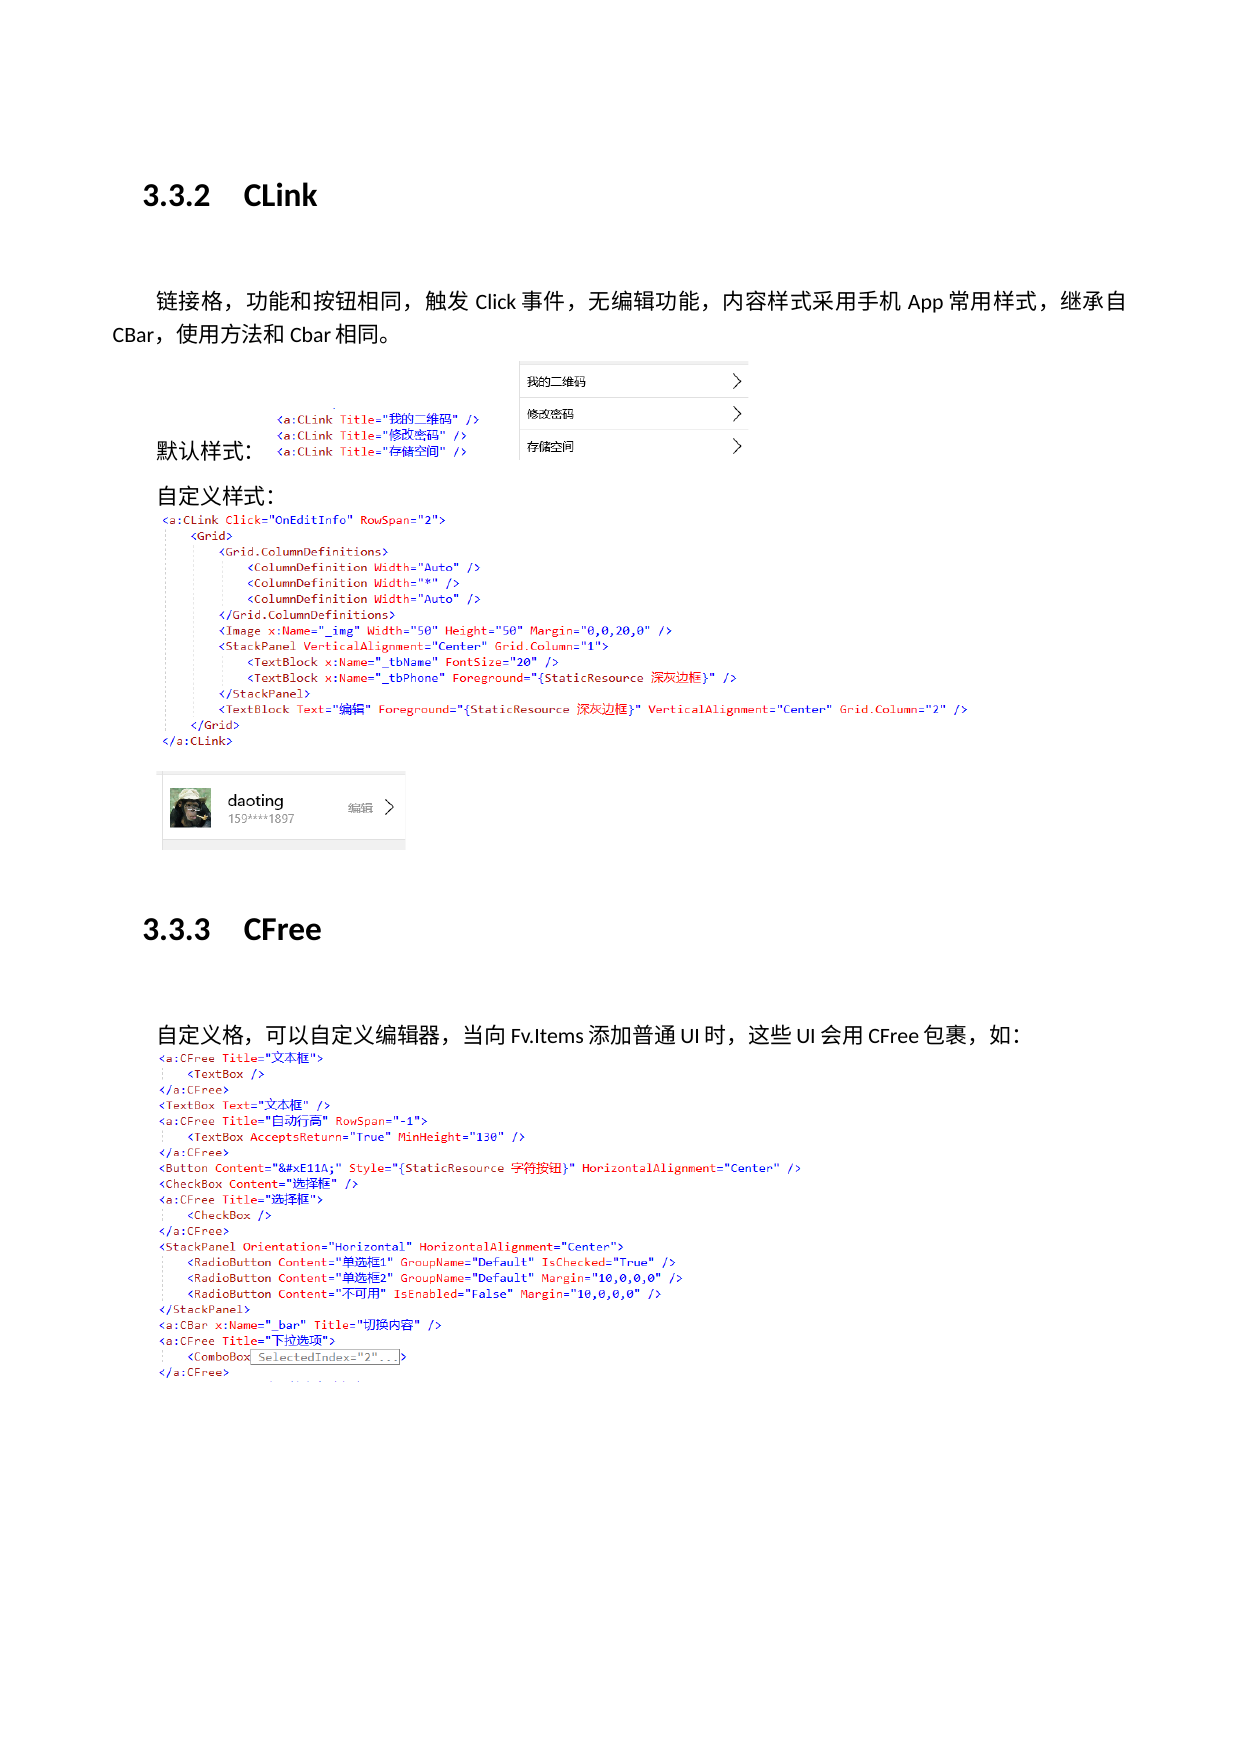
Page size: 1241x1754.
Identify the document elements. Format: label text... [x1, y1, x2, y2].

picture [156, 771, 406, 850]
text 链接格，功能和按钮相同，触发Click事件，无编辑功能，内容样式采用手机App常用样式，继承自CBar，使用方法和Cbar相同。 [112, 284, 1128, 349]
subtitle CLink [142, 162, 1128, 227]
picture [156, 1050, 807, 1382]
picture [265, 408, 505, 460]
picture [156, 511, 975, 750]
picture [514, 361, 749, 460]
subtitle CFree [142, 896, 1128, 961]
text 自定义格，可以自定义编辑器，当向Fv.Items添加普通UI时，这些UI会用CFree包裹，如： [112, 1018, 1128, 1050]
text 自定义样式： [112, 479, 1128, 511]
